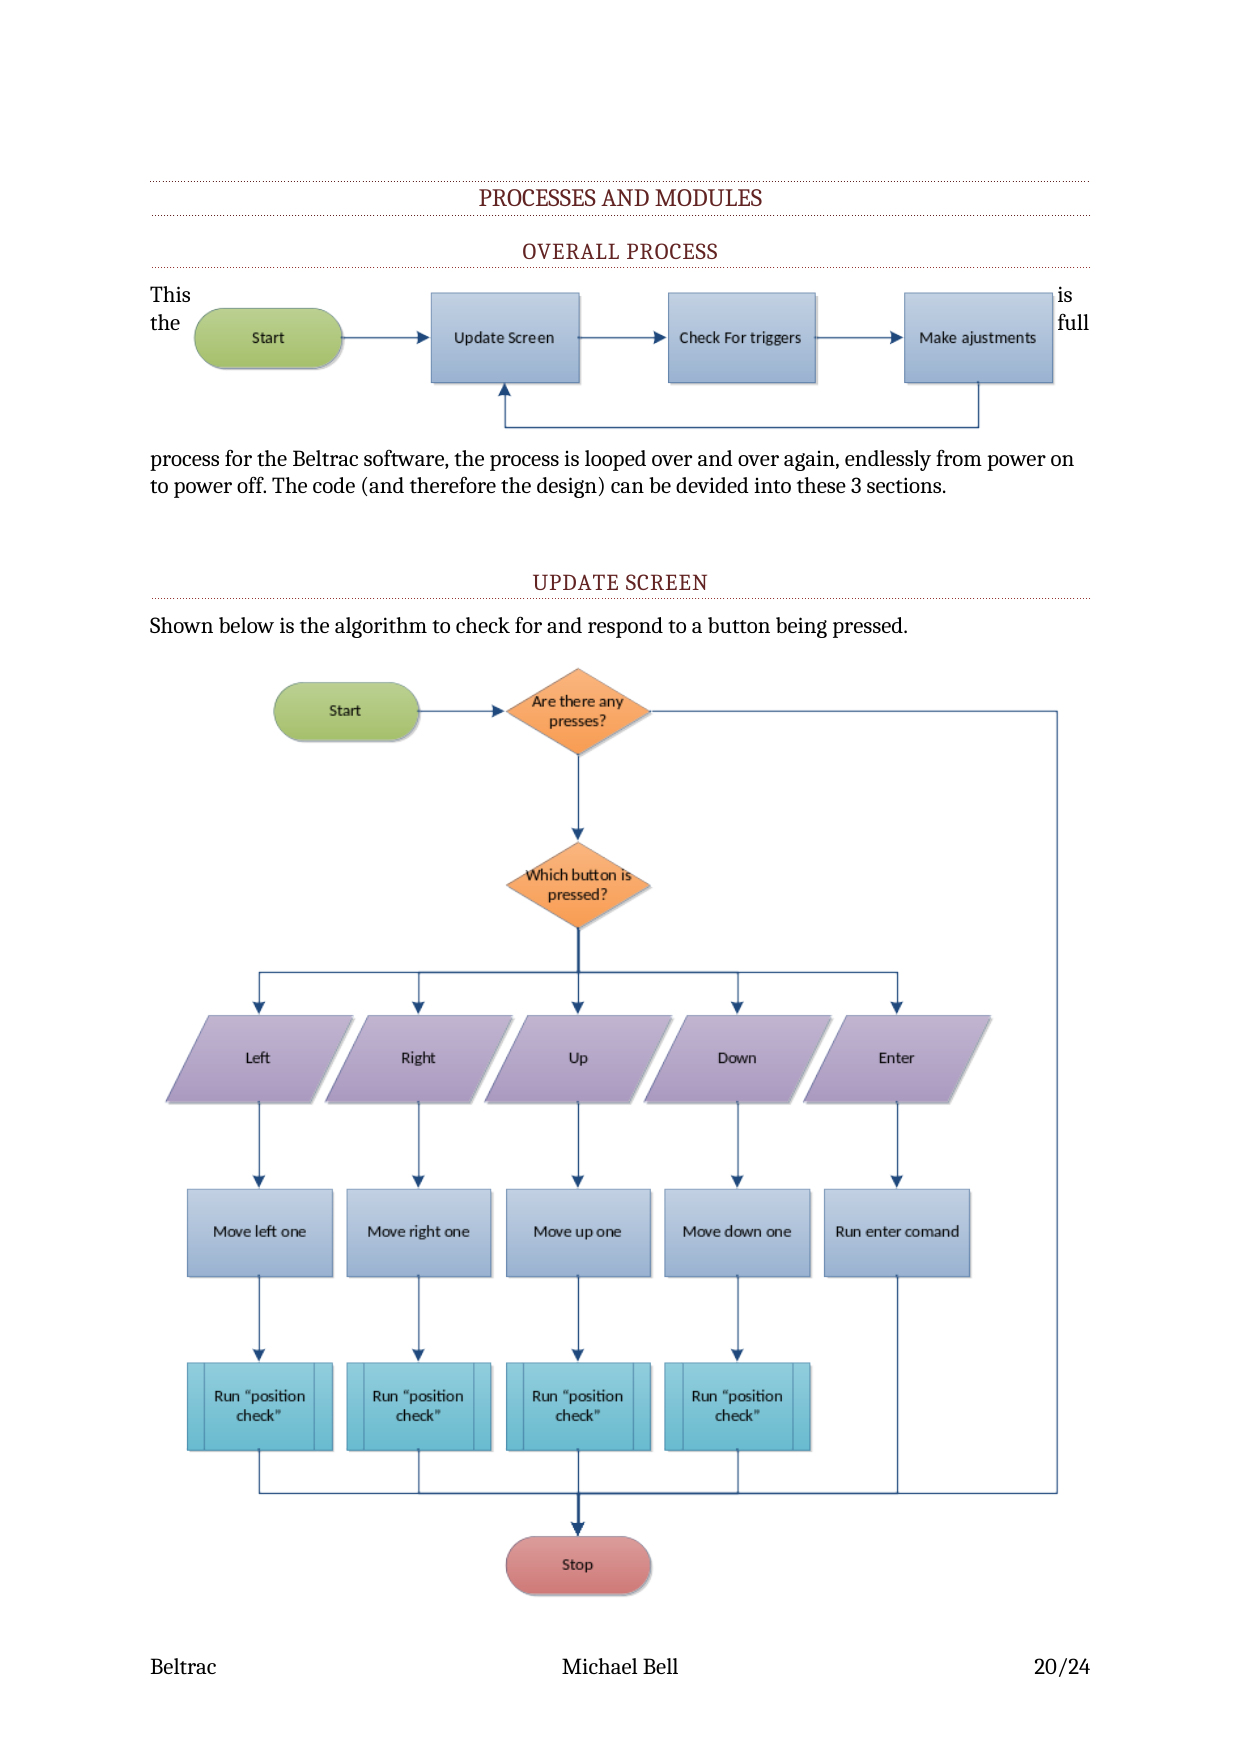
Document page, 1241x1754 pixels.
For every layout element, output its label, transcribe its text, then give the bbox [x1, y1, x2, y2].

subtitle Update Screen [150, 570, 1090, 599]
text This is the full process for the Beltrac software, the process is looped over and over again, endlessly from power on to power off. The code (and therefore the design) can be devided into these 3 sections. [150, 282, 1090, 499]
subtitle Overall Process [150, 238, 1090, 268]
subtitle Processes and modules [150, 181, 1090, 216]
text Shown below is the algorithm to check for and respond to a button being pressed. [150, 613, 1090, 639]
